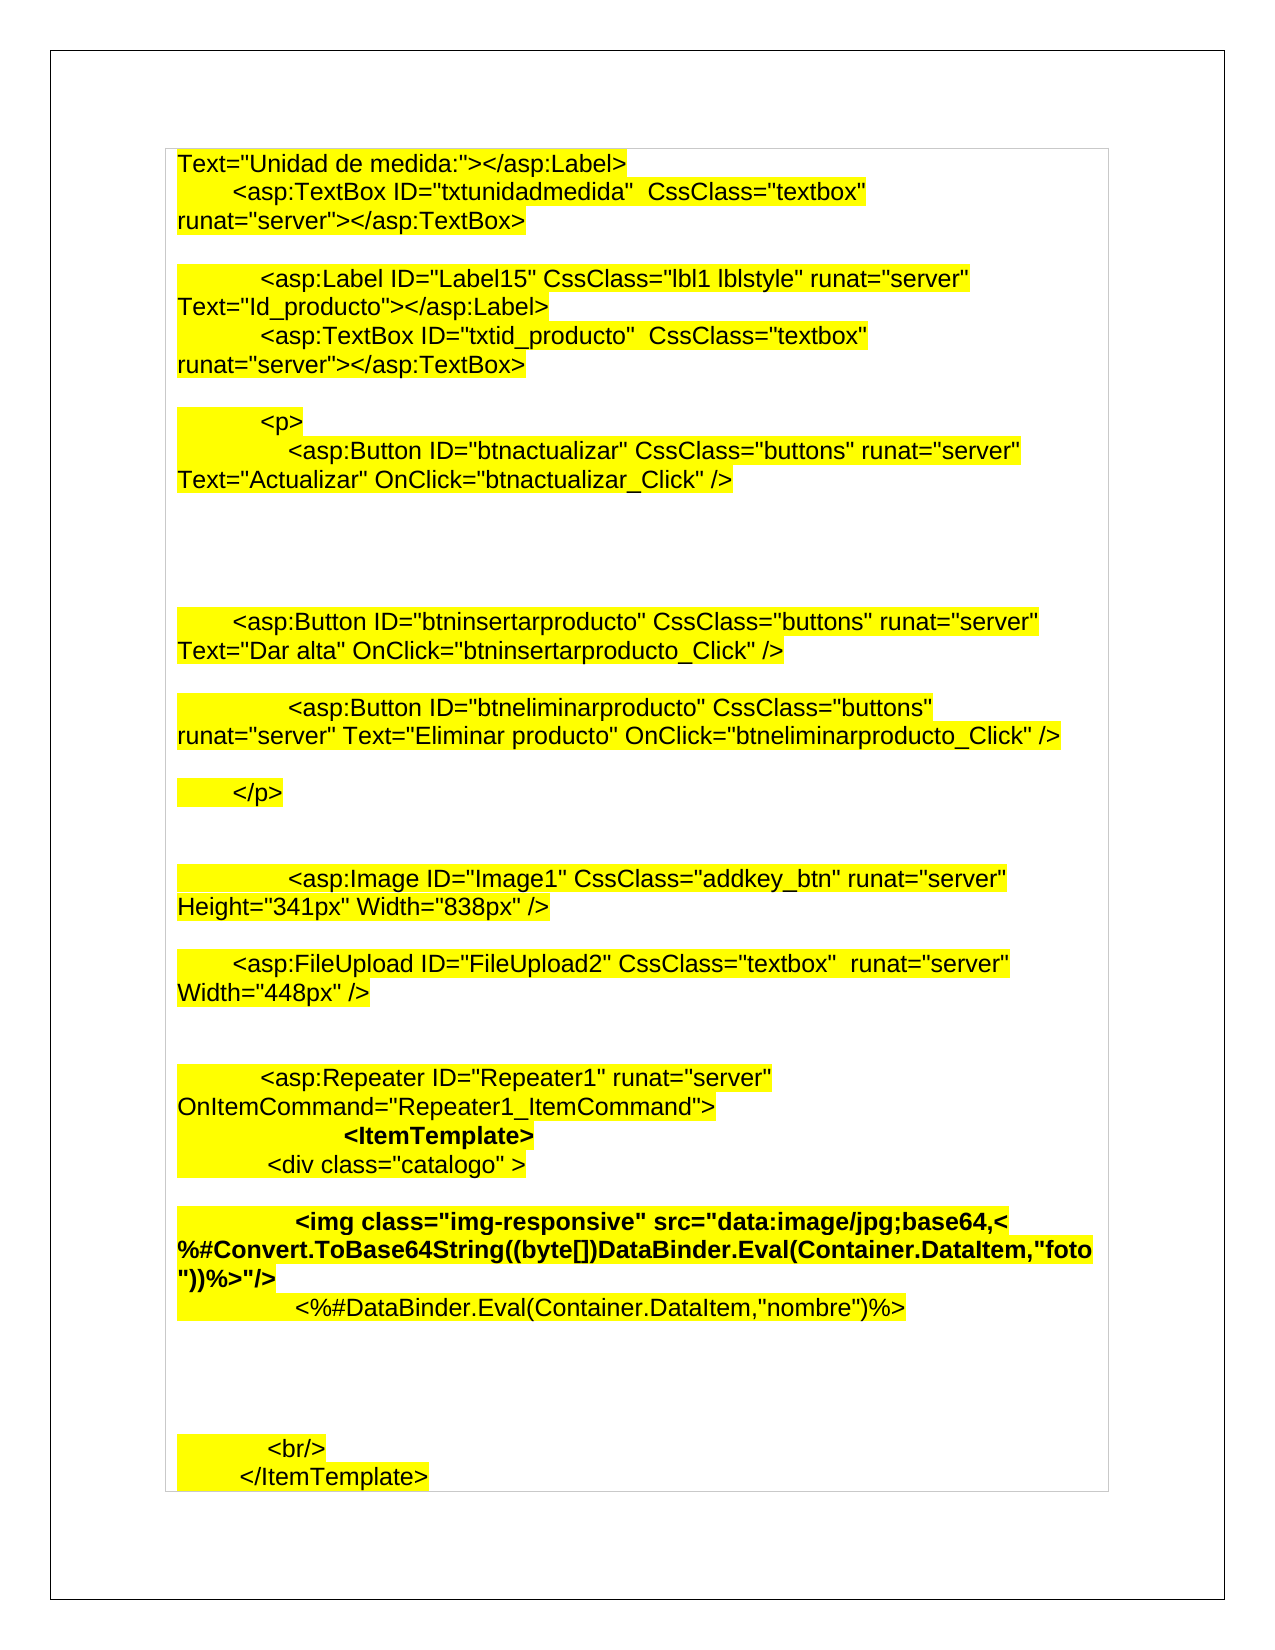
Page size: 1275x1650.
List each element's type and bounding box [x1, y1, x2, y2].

table_cell [166, 149, 1108, 1491]
